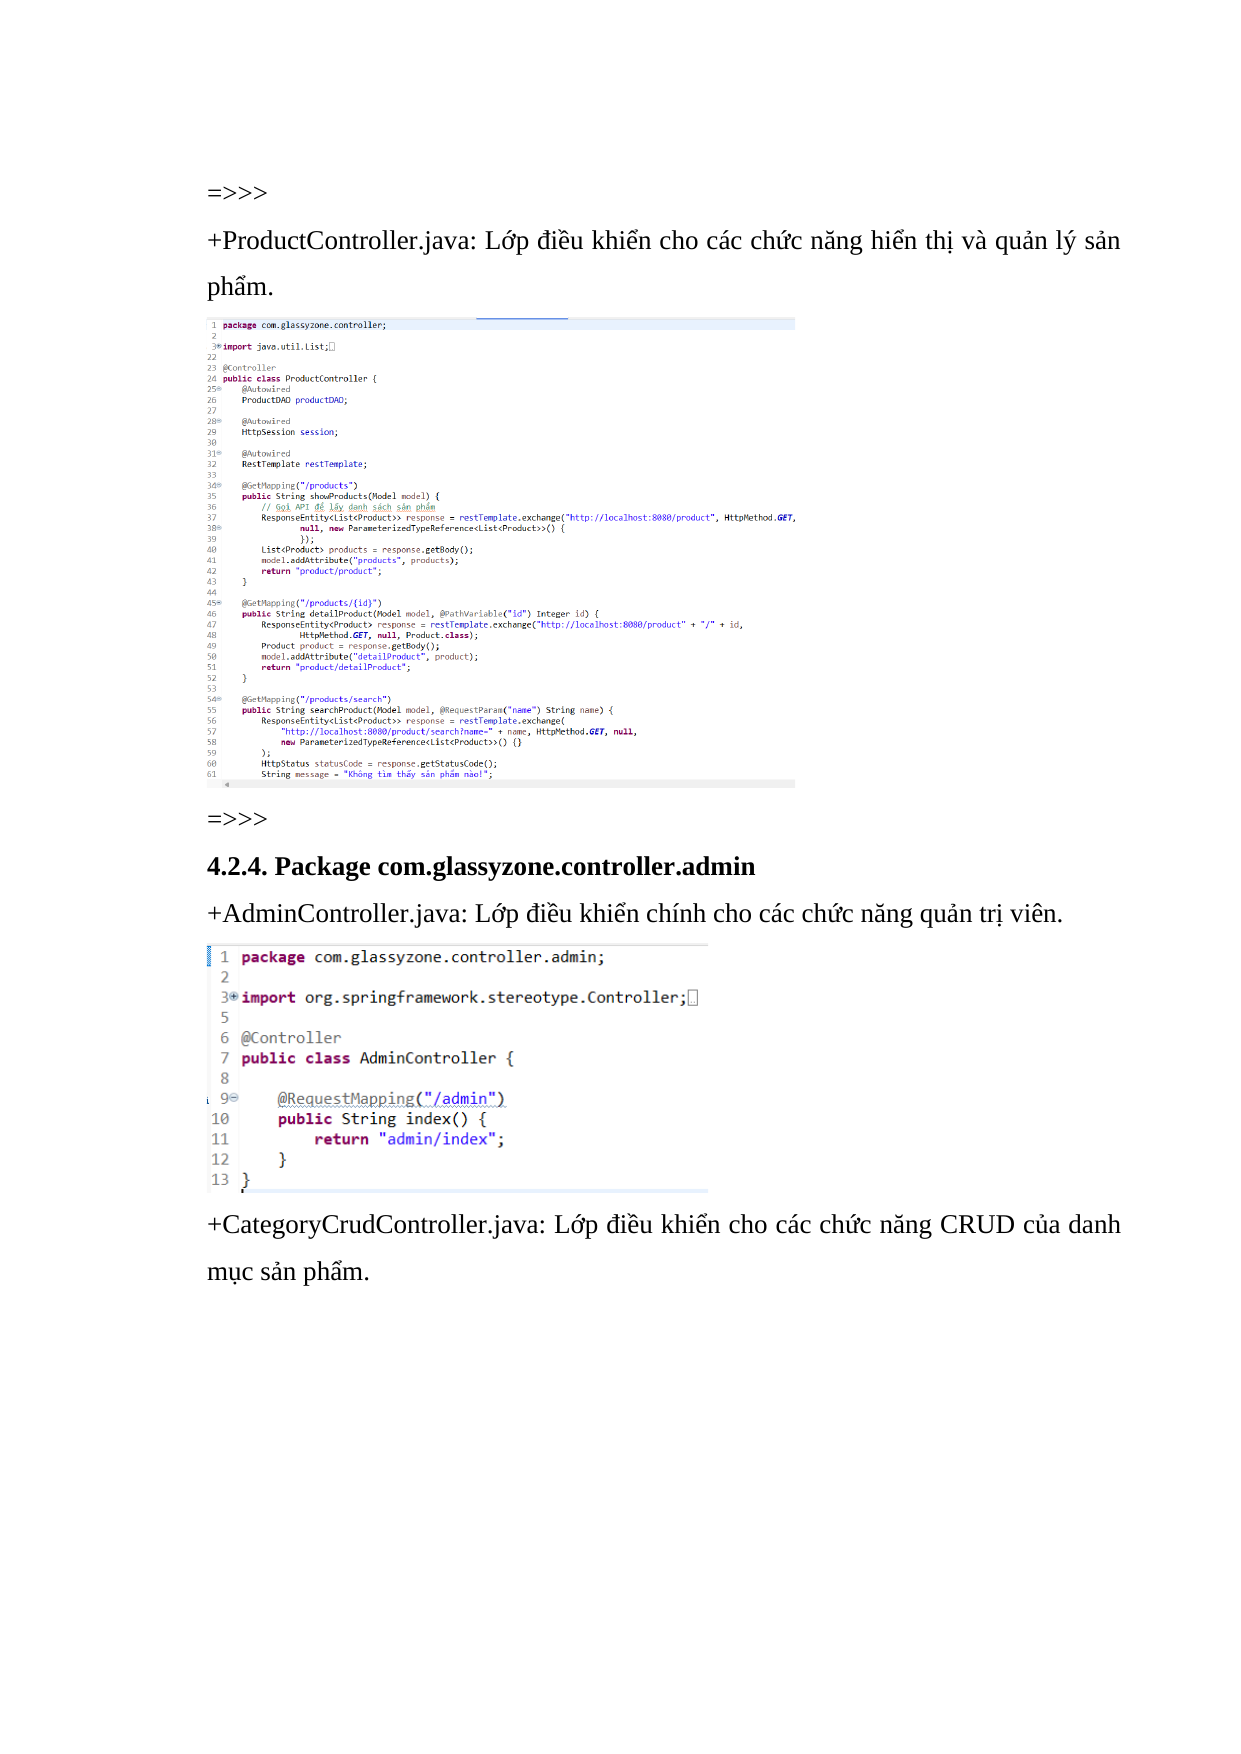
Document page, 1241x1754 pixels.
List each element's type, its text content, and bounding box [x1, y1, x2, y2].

text +AdminController.java: Lớp điều khiển chính cho các chức năng quản trị viên. [207, 897, 1122, 928]
picture [206, 943, 709, 1193]
text +ProductController.java: Lớp điều khiển cho các chức năng hiển thị và quản lý sản phẩm. [207, 224, 1122, 302]
picture [206, 317, 796, 788]
text +CategoryCrudController.java: Lớp điều khiển cho các chức năng CRUD của danh mục sản phẩm. [207, 1208, 1122, 1286]
text =>>> [207, 803, 1122, 835]
text 4.2.4. Package com.glassyzone.controller.admin [207, 850, 1122, 881]
text =>>> [207, 177, 1122, 208]
